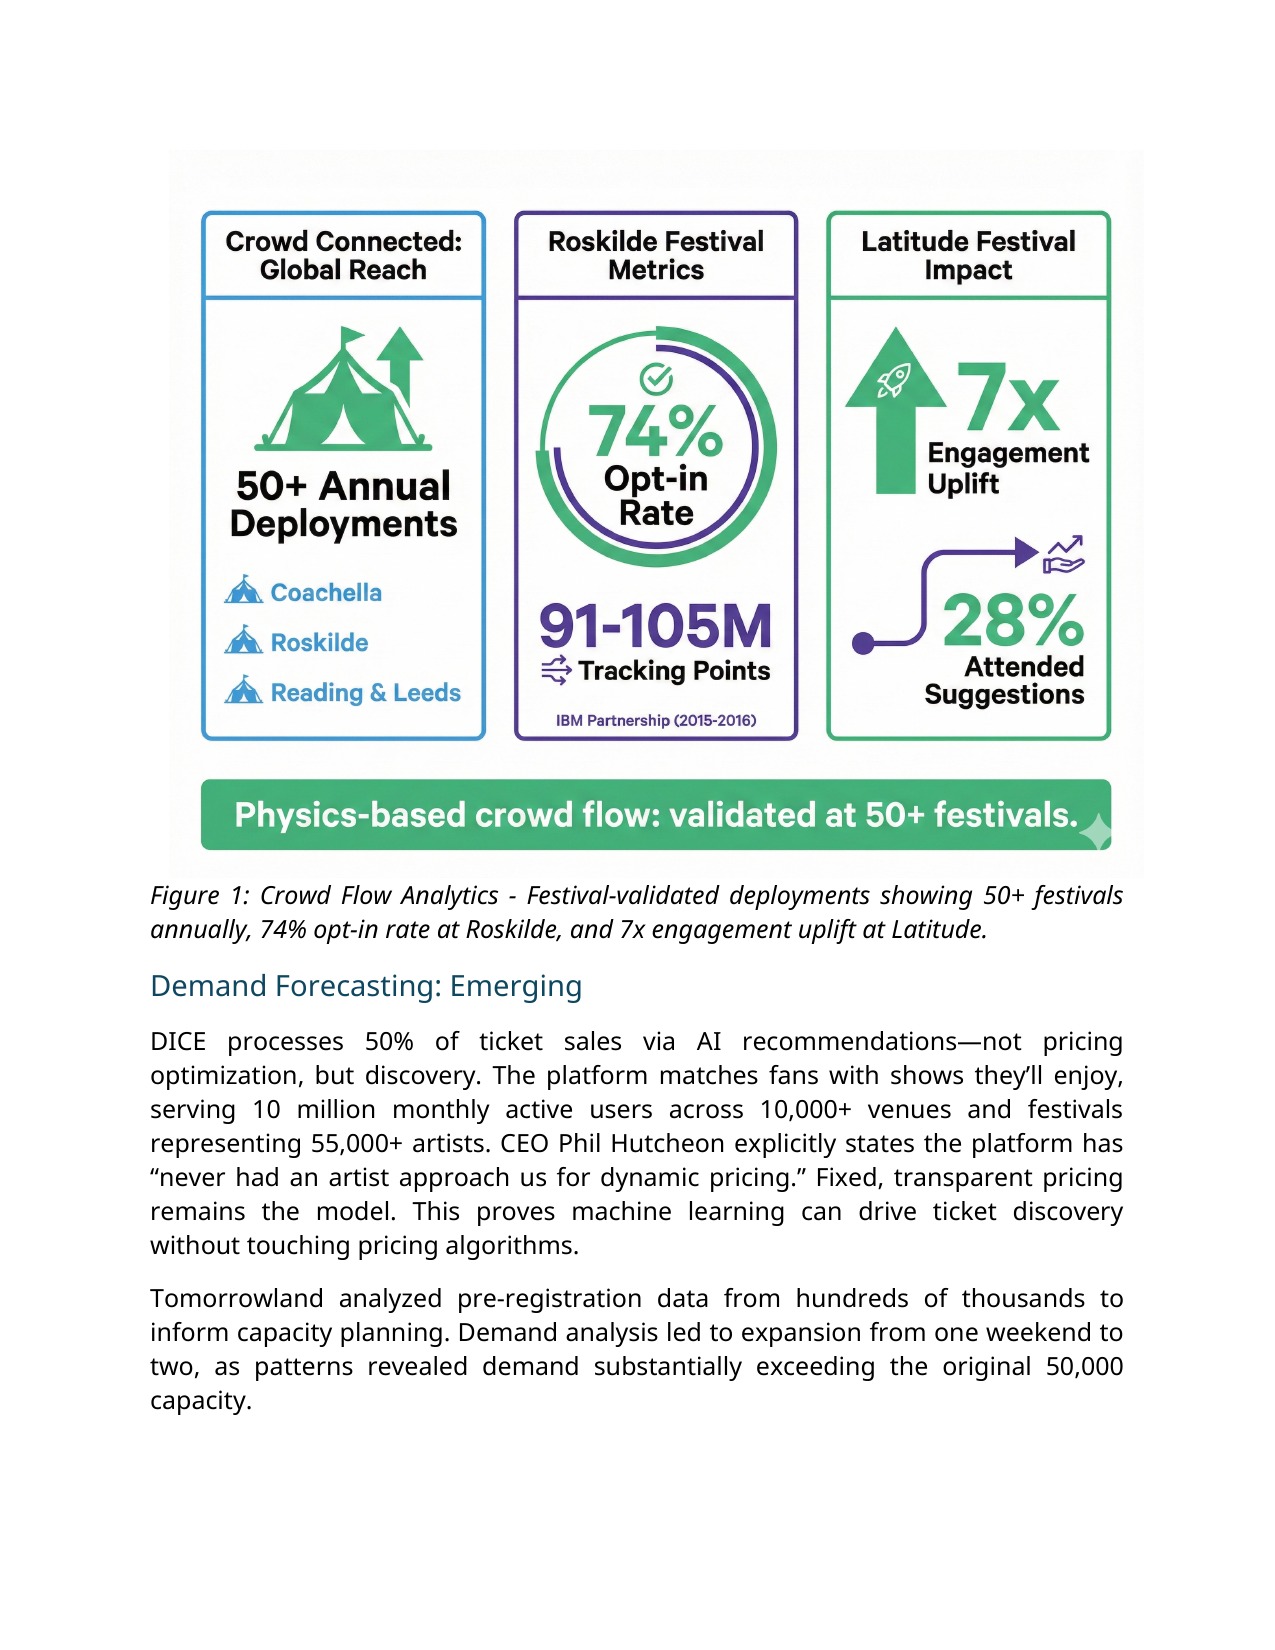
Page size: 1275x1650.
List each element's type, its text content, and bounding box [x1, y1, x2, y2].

picture [168, 150, 1144, 878]
subtitle Demand Forecasting: Emerging [150, 965, 1125, 1004]
text DICE processes 50% of ticket sales via AI recommendations—not pricing optimization, but discovery. The platform matches fans with shows they’ll enjoy, serving 10 million monthly active users across 10,000+ venues and festivals representing 55,000+ artists. CEO Phil Hutcheon explicitly states the platform has “never had an artist approach us for dynamic pricing.” Fixed, transparent pricing remains the model. This proves machine learning can drive ticket discovery without touching pricing algorithms. [150, 1023, 1125, 1262]
text Tomorrowland analyzed pre-registration data from hundreds of thousands to inform capacity planning. Demand analysis led to expansion from one weekend to two, as patterns revealed demand substantially exceeding the original 50,000 capacity. [150, 1281, 1125, 1417]
